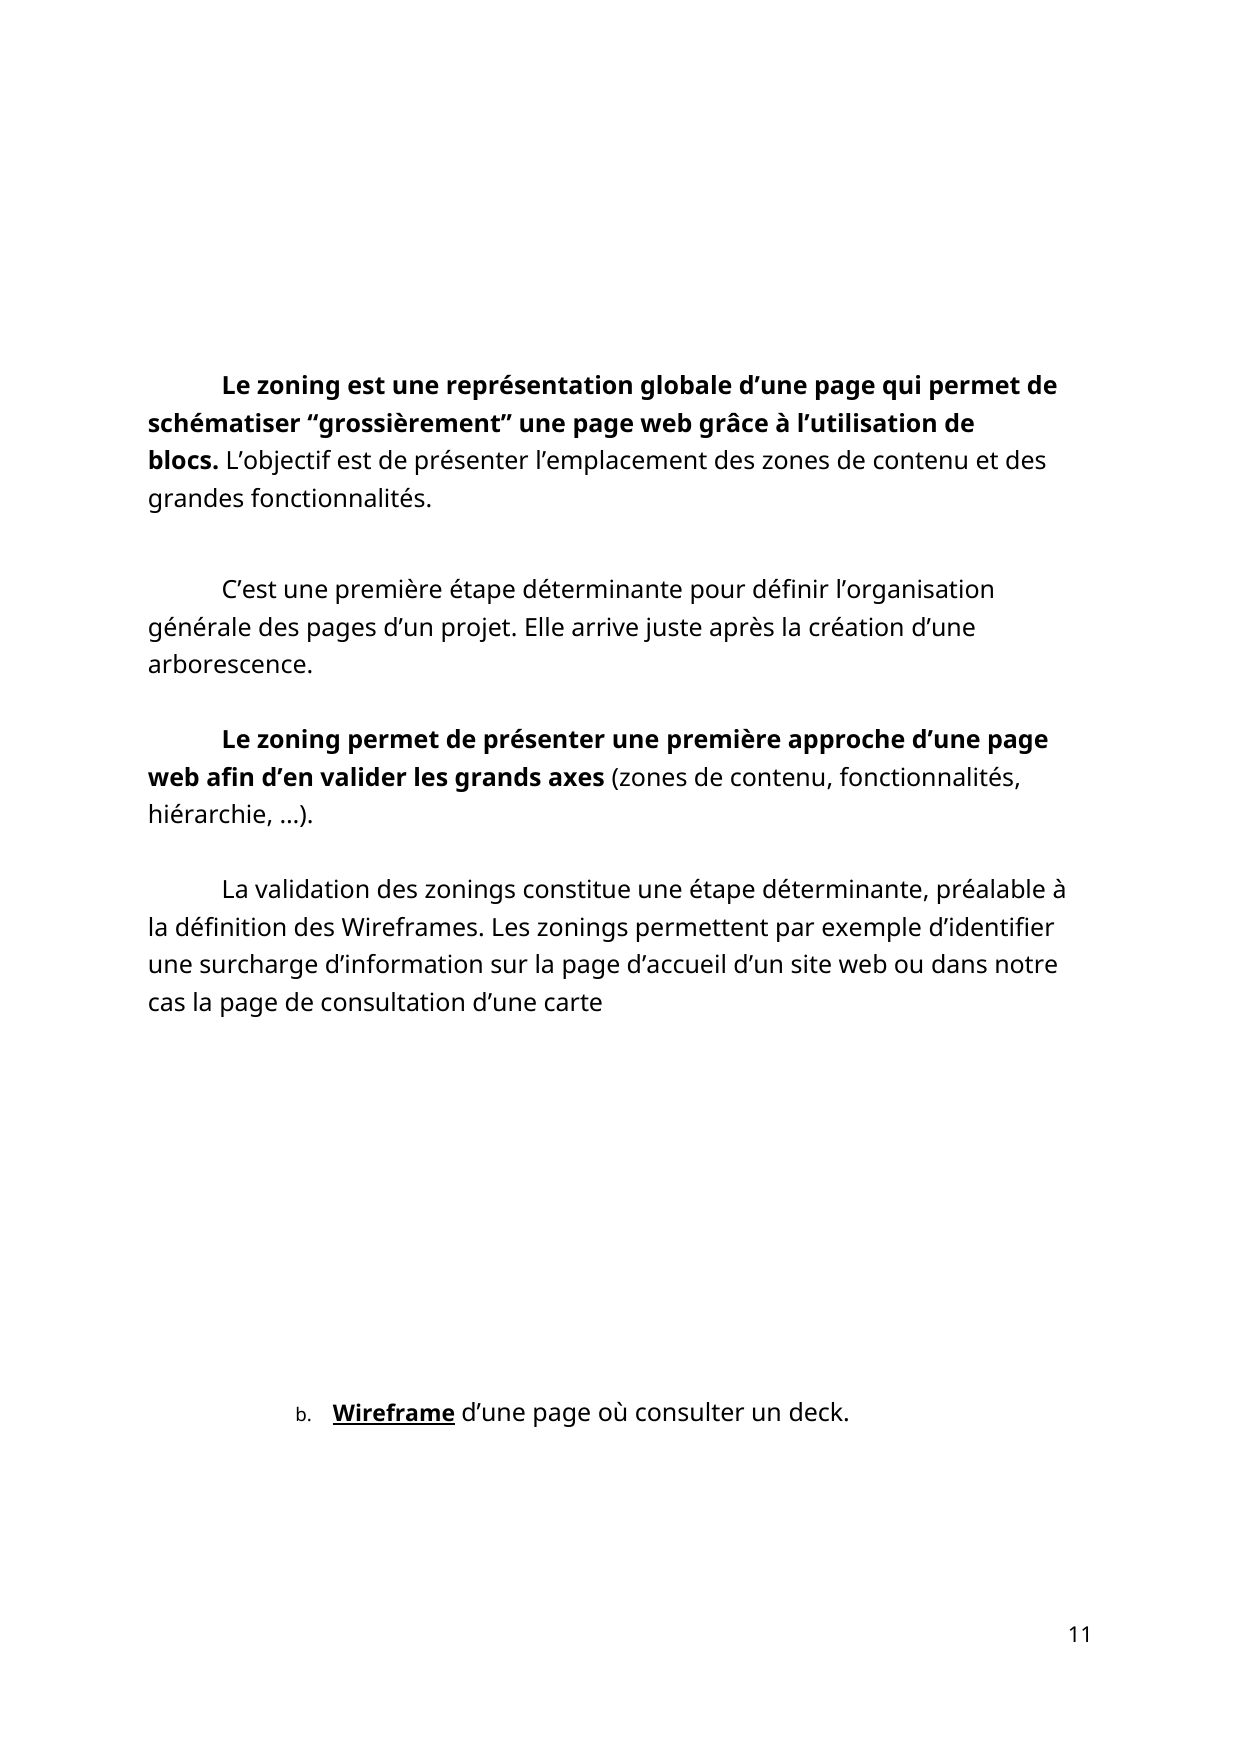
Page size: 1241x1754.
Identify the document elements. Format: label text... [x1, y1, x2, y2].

text C’est une première étape déterminante pour définir l’organisation générale des pages d’un projet. Elle arrive juste après la création d’une arborescence. [148, 568, 1093, 681]
text Le zoning permet de présenter une première approche d’une page web afin d’en valider les grands axes (zones de contenu, fonctionnalités, hiérarchie, …). [148, 718, 1093, 831]
list Wireframe d’une page où consulter un deck. [295, 1394, 1093, 1428]
text La validation des zonings constitue une étape déterminante, préalable à la définition des Wireframes. Les zonings permettent par exemple d’identifier une surcharge d’information sur la page d’accueil d’un site web ou dans notre cas la page de consultation d’une carte [148, 868, 1093, 1018]
text Le zoning est une représentation globale d’une page qui permet de schématiser “grossièrement” une page web grâce à l’utilisation de blocs. L’objectif est de présenter l’emplacement des zones de contenu et des grandes fonctionnalités. [148, 364, 1093, 514]
